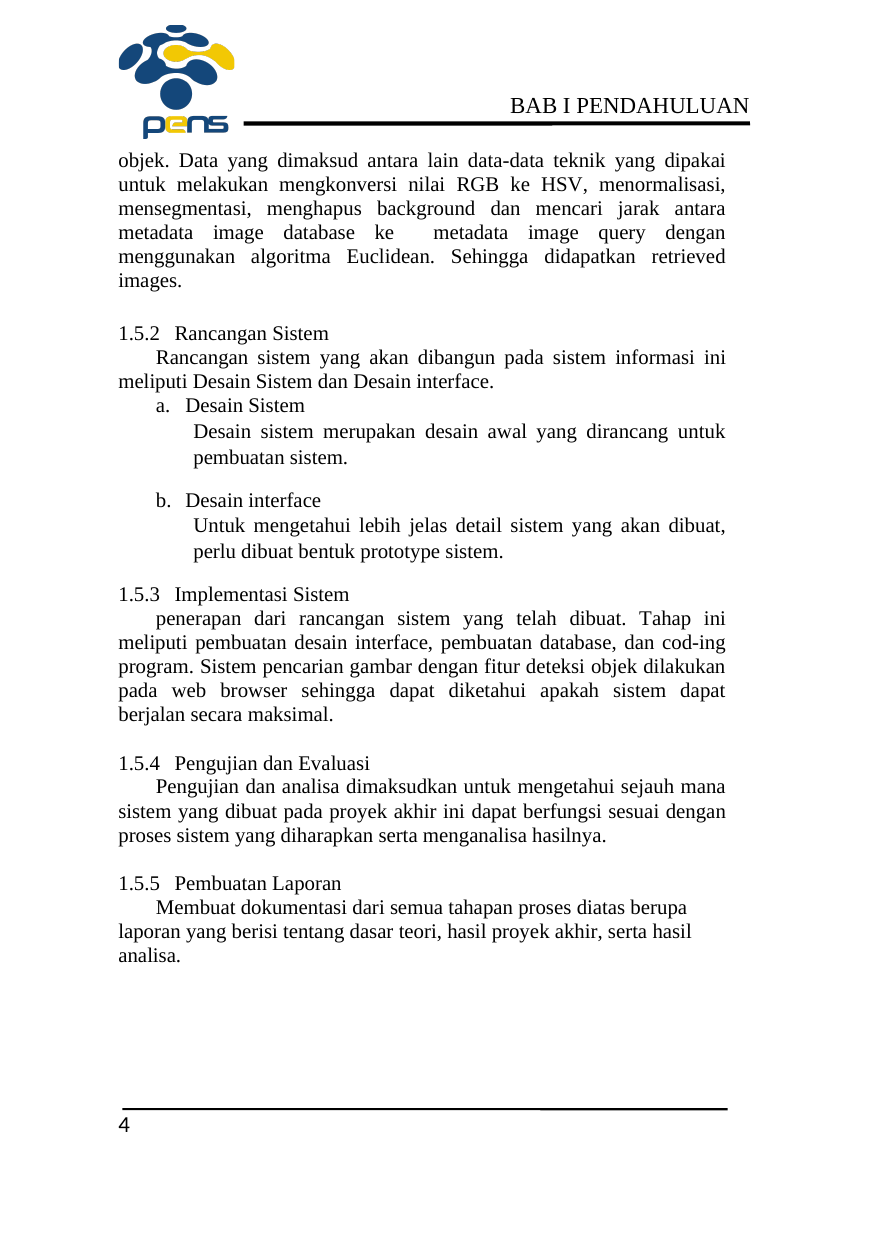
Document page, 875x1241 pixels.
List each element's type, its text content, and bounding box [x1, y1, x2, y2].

text Membuat dokumentasi dari semua tahapan proses diatas berupa laporan yang berisi tentang dasar teori, hasil proyek akhir, serta hasil analisa. [118, 895, 726, 967]
text Pembuatan Laporan [118, 871, 726, 895]
list Untuk mengetahui lebih jelas detail sistem yang akan dibuat, perlu dibuat bentuk prototype sistem. [193, 513, 726, 563]
text Pengujian dan Evaluasi [118, 750, 726, 774]
list Desain sistem merupakan desain awal yang dirancang untuk pembuatan sistem. [193, 419, 726, 469]
text Pengujian dan analisa dimaksudkan untuk mengetahui sejauh mana sistem yang dibuat pada proyek akhir ini dapat berfungsi sesuai dengan proses sistem yang diharapkan serta menganalisa hasilnya. [118, 774, 726, 847]
list Desain interface [156, 487, 726, 512]
text Rancangan Sistem [118, 321, 726, 345]
text Implementasi Sistem [118, 582, 726, 606]
picture [118, 25, 235, 139]
list Desain Sistem [156, 393, 726, 417]
list penerapan dari rancangan sistem yang telah dibuat. Tahap ini meliputi pembuatan desain interface, pembuatan database, dan cod-ing program. Sistem pencarian gambar dengan fitur deteksi objek dilakukan pada web browser sehingga dapat diketahui apakah sistem dapat berjalan secara maksimal. [118, 606, 726, 726]
list Rancangan sistem yang akan dibangun pada sistem informasi ini meliputi Desain Sistem dan Desain interface. [118, 345, 726, 393]
